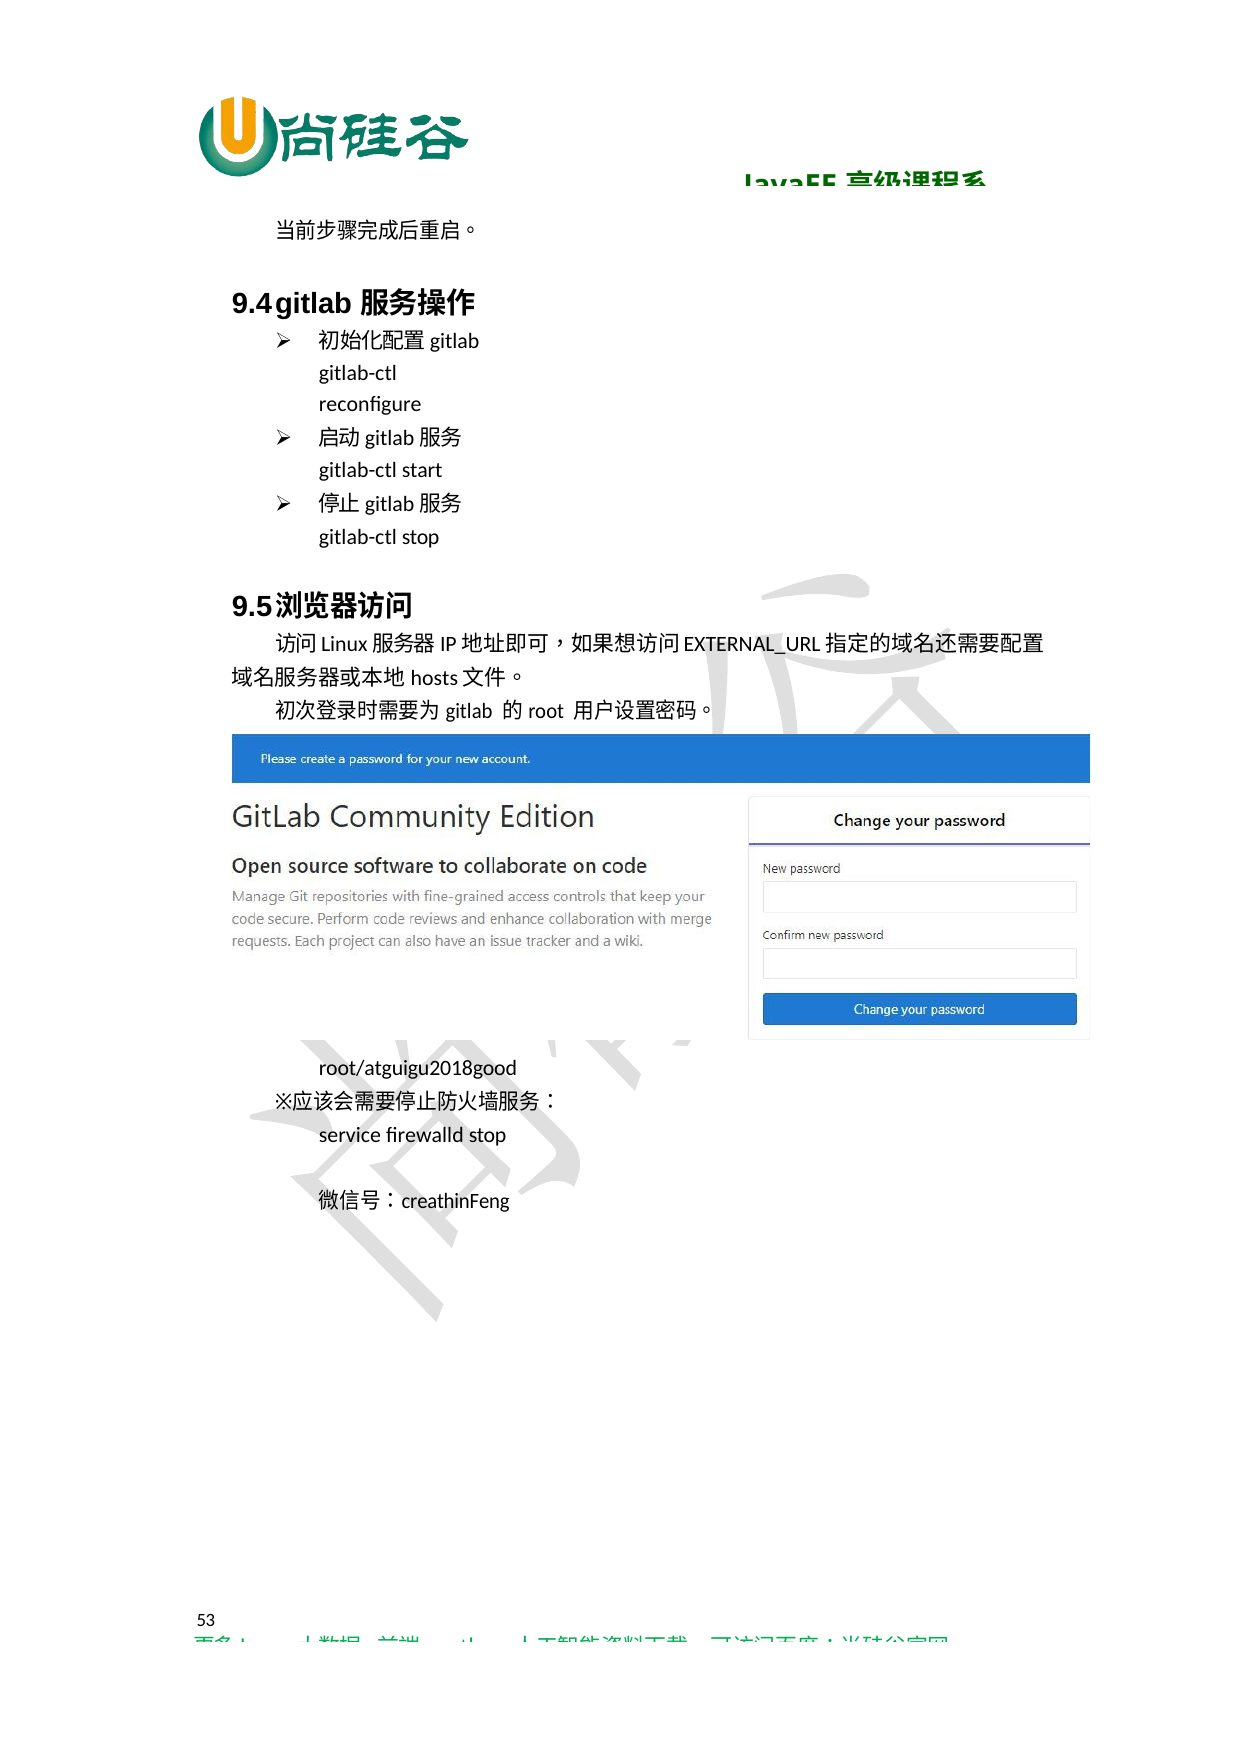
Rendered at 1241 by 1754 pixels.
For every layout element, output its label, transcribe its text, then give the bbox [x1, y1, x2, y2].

picture [198, 96, 469, 177]
text 微信号：creathinFeng [319, 1185, 1238, 1215]
text gitlab-ctl start [319, 457, 1238, 483]
list 停止 gitlab 服务 [275, 488, 1238, 518]
picture [231, 734, 1091, 1040]
text gitlab-ctl stop [319, 523, 1238, 550]
subtitle 浏览器访问 [232, 586, 1238, 625]
text ※应该会需要停止防火墙服务： [275, 1086, 1238, 1116]
subtitle gitlab 服务操作 [232, 283, 1238, 322]
text 当前步骤完成后重启。 [275, 215, 1238, 245]
list 启动 gitlab 服务 [275, 422, 1238, 451]
text 访问 Linux 服务器 IP 地址即可，如果想访问 EXTERNAL_URL 指定的域名还需要配置域名服务器或本地 hosts 文件。 [231, 628, 1054, 692]
text service firewalld stop [319, 1121, 1238, 1147]
list 初始化配置 gitlab gitlab-ctl reconfigure [275, 325, 504, 417]
text 初次登录时需要为 gitlab 的 root 用户设置密码。 [275, 696, 1238, 724]
